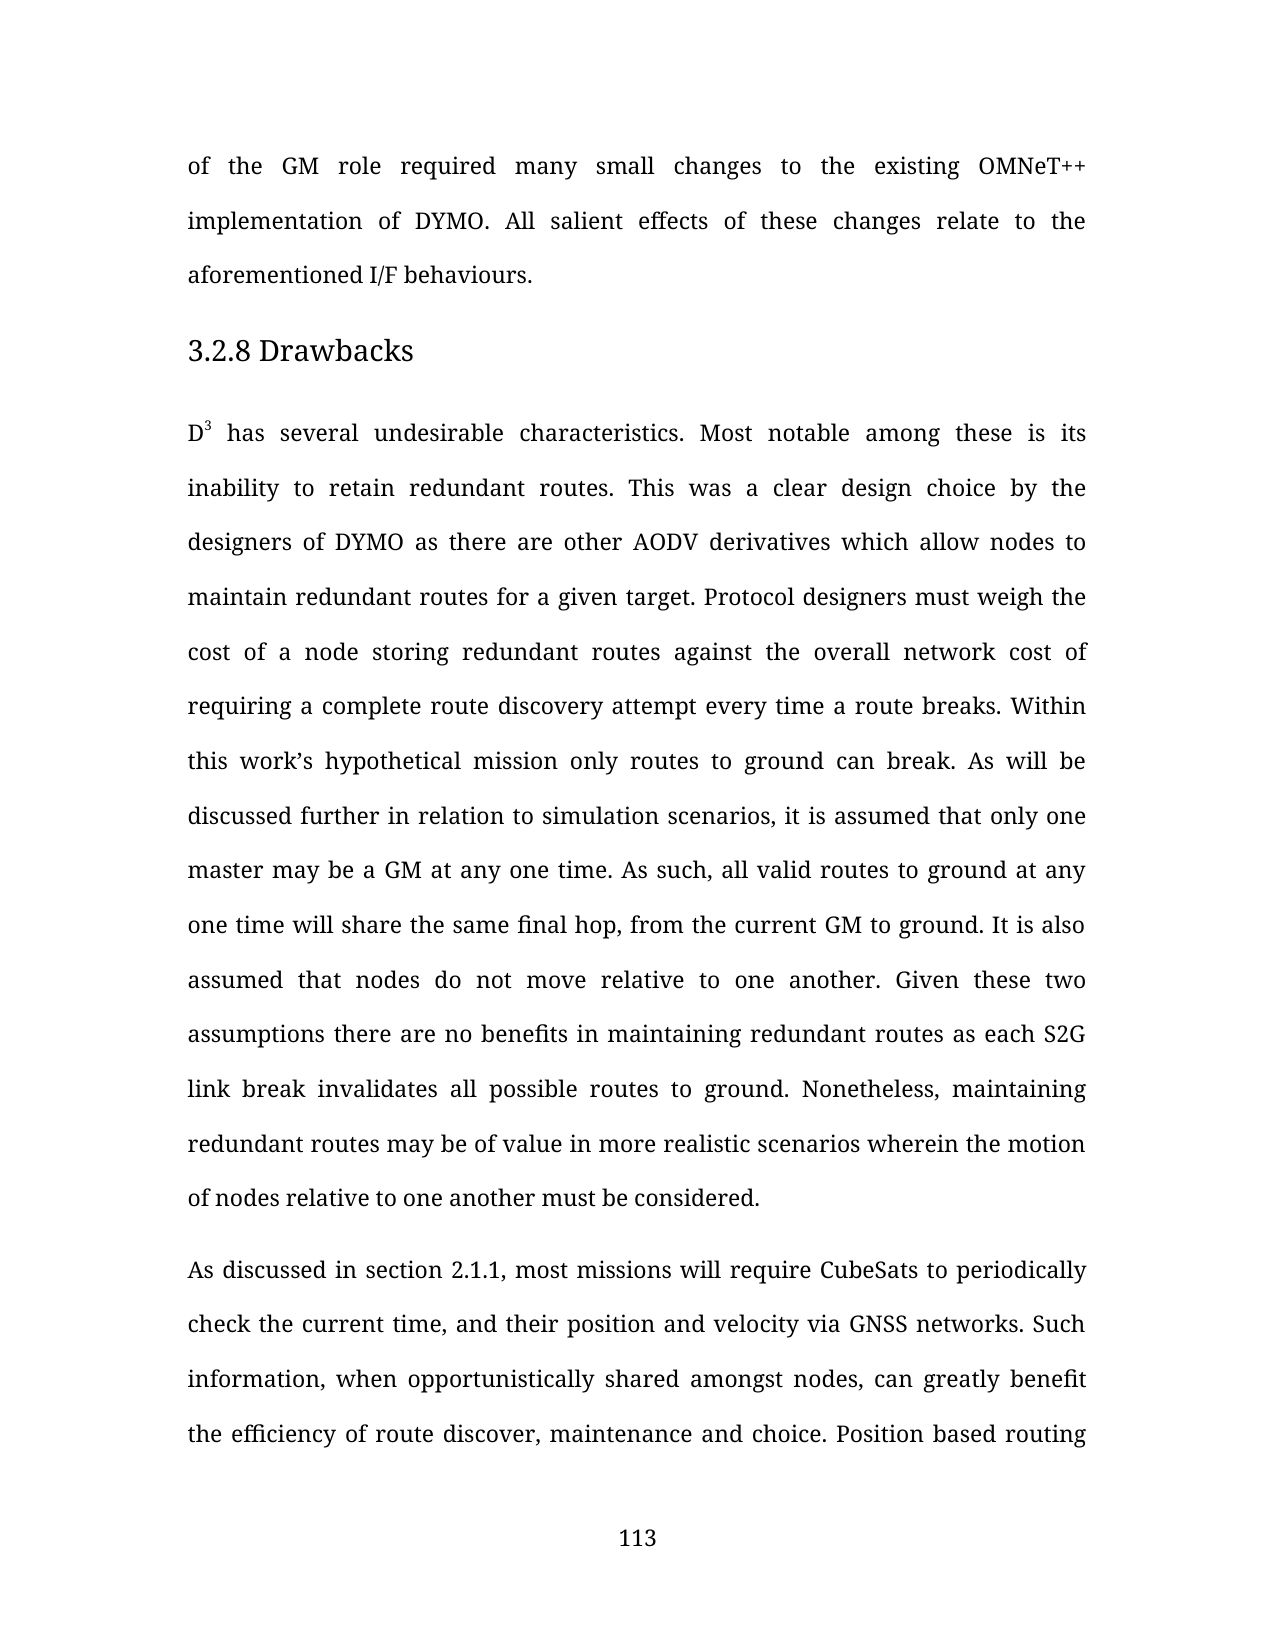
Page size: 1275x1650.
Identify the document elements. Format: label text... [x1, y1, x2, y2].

text D3 has several undesirable characteristics. Most notable among these is its inability to retain redundant routes. This was a clear design choice by the designers of DYMO as there are other AODV derivatives which allow nodes to maintain redundant routes for a given target. Protocol designers must weigh the cost of a node storing redundant routes against the overall network cost of requiring a complete route discovery attempt every time a route breaks. Within this work’s hypothetical mission only routes to ground can break. As will be discussed further in relation to simulation scenarios, it is assumed that only one master may be a GM at any one time. As such, all valid routes to ground at any one time will share the same final hop, from the current GM to ground. It is also assumed that nodes do not move relative to one another. Given these two assumptions there are no benefits in maintaining redundant routes as each S2G link break invalidates all possible routes to ground. Nonetheless, maintaining redundant routes may be of value in more realistic scenarios wherein the motion of nodes relative to one another must be considered. [187, 417, 1087, 1214]
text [187, 150, 1087, 291]
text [187, 1254, 1087, 1449]
subtitle Drawbacks [187, 331, 1087, 370]
